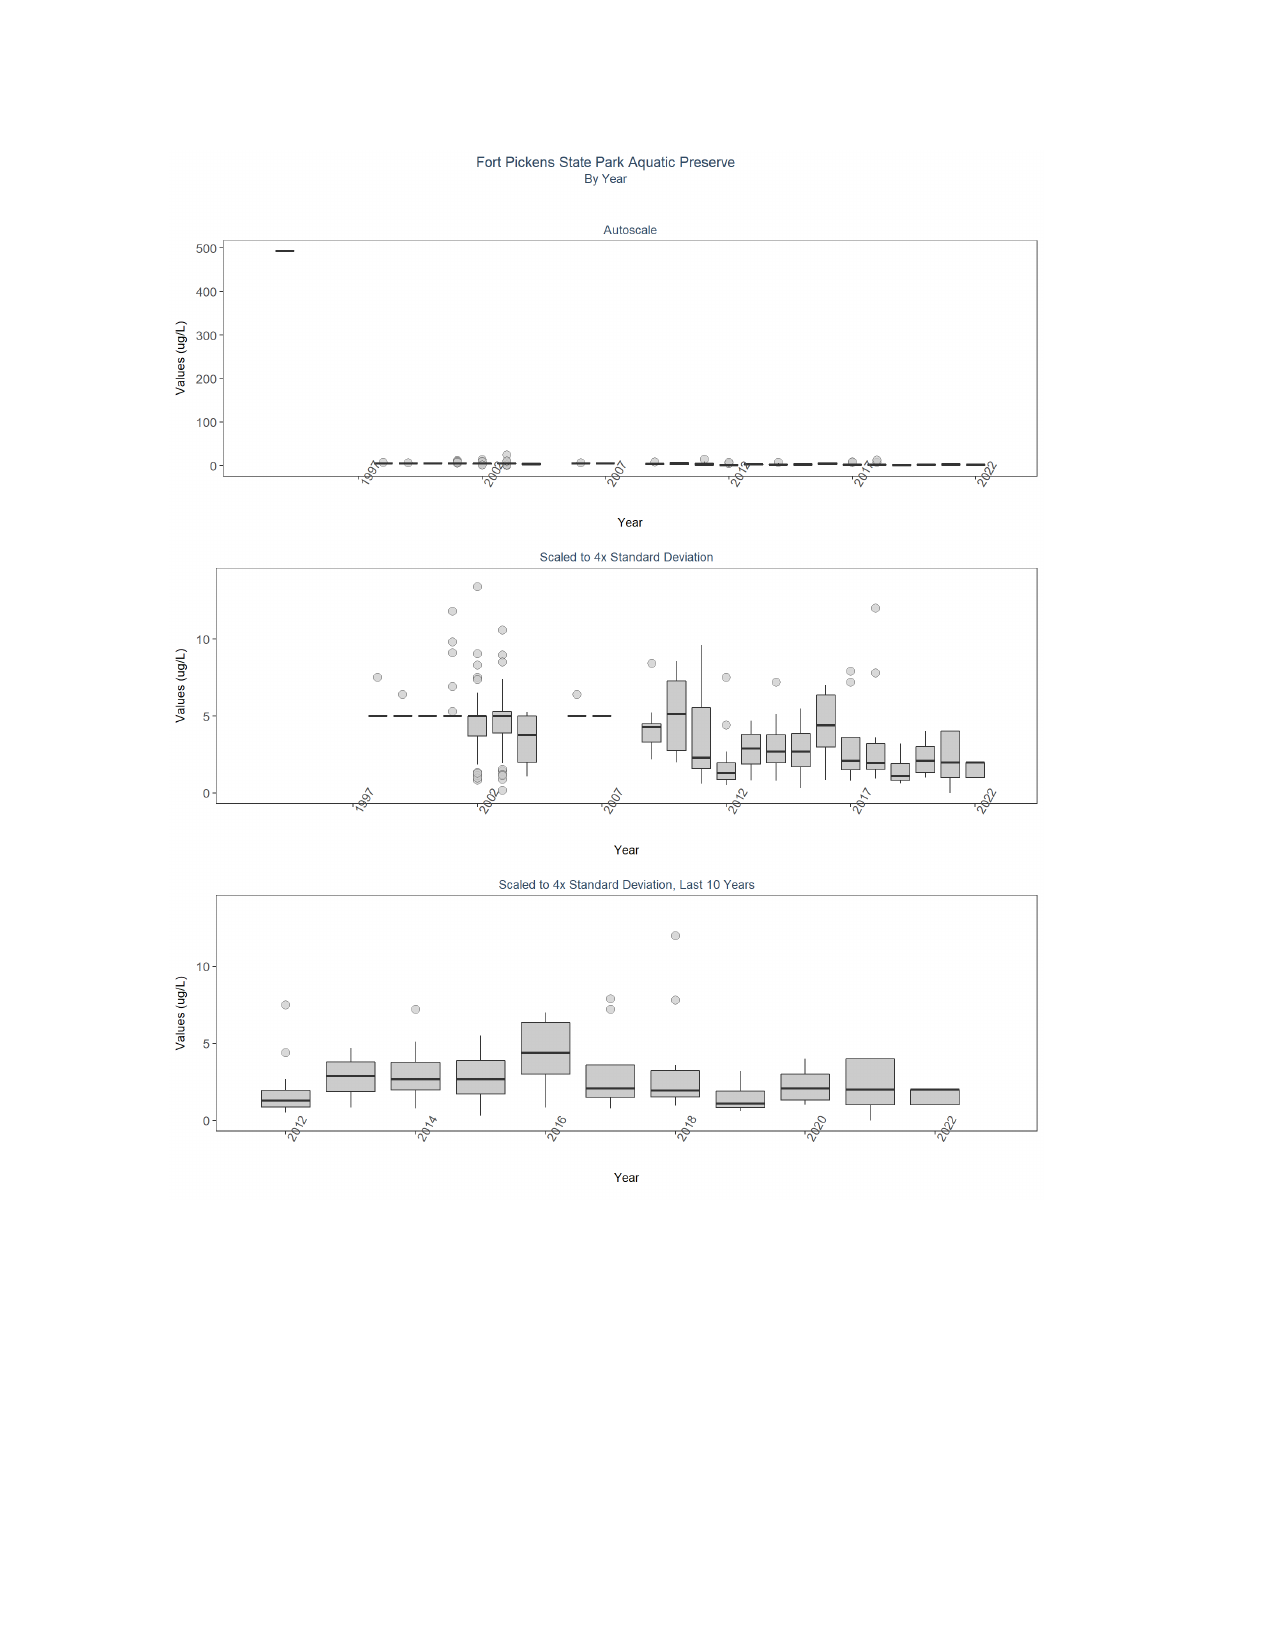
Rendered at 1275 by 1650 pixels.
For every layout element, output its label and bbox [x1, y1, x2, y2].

picture [168, 150, 1044, 1200]
